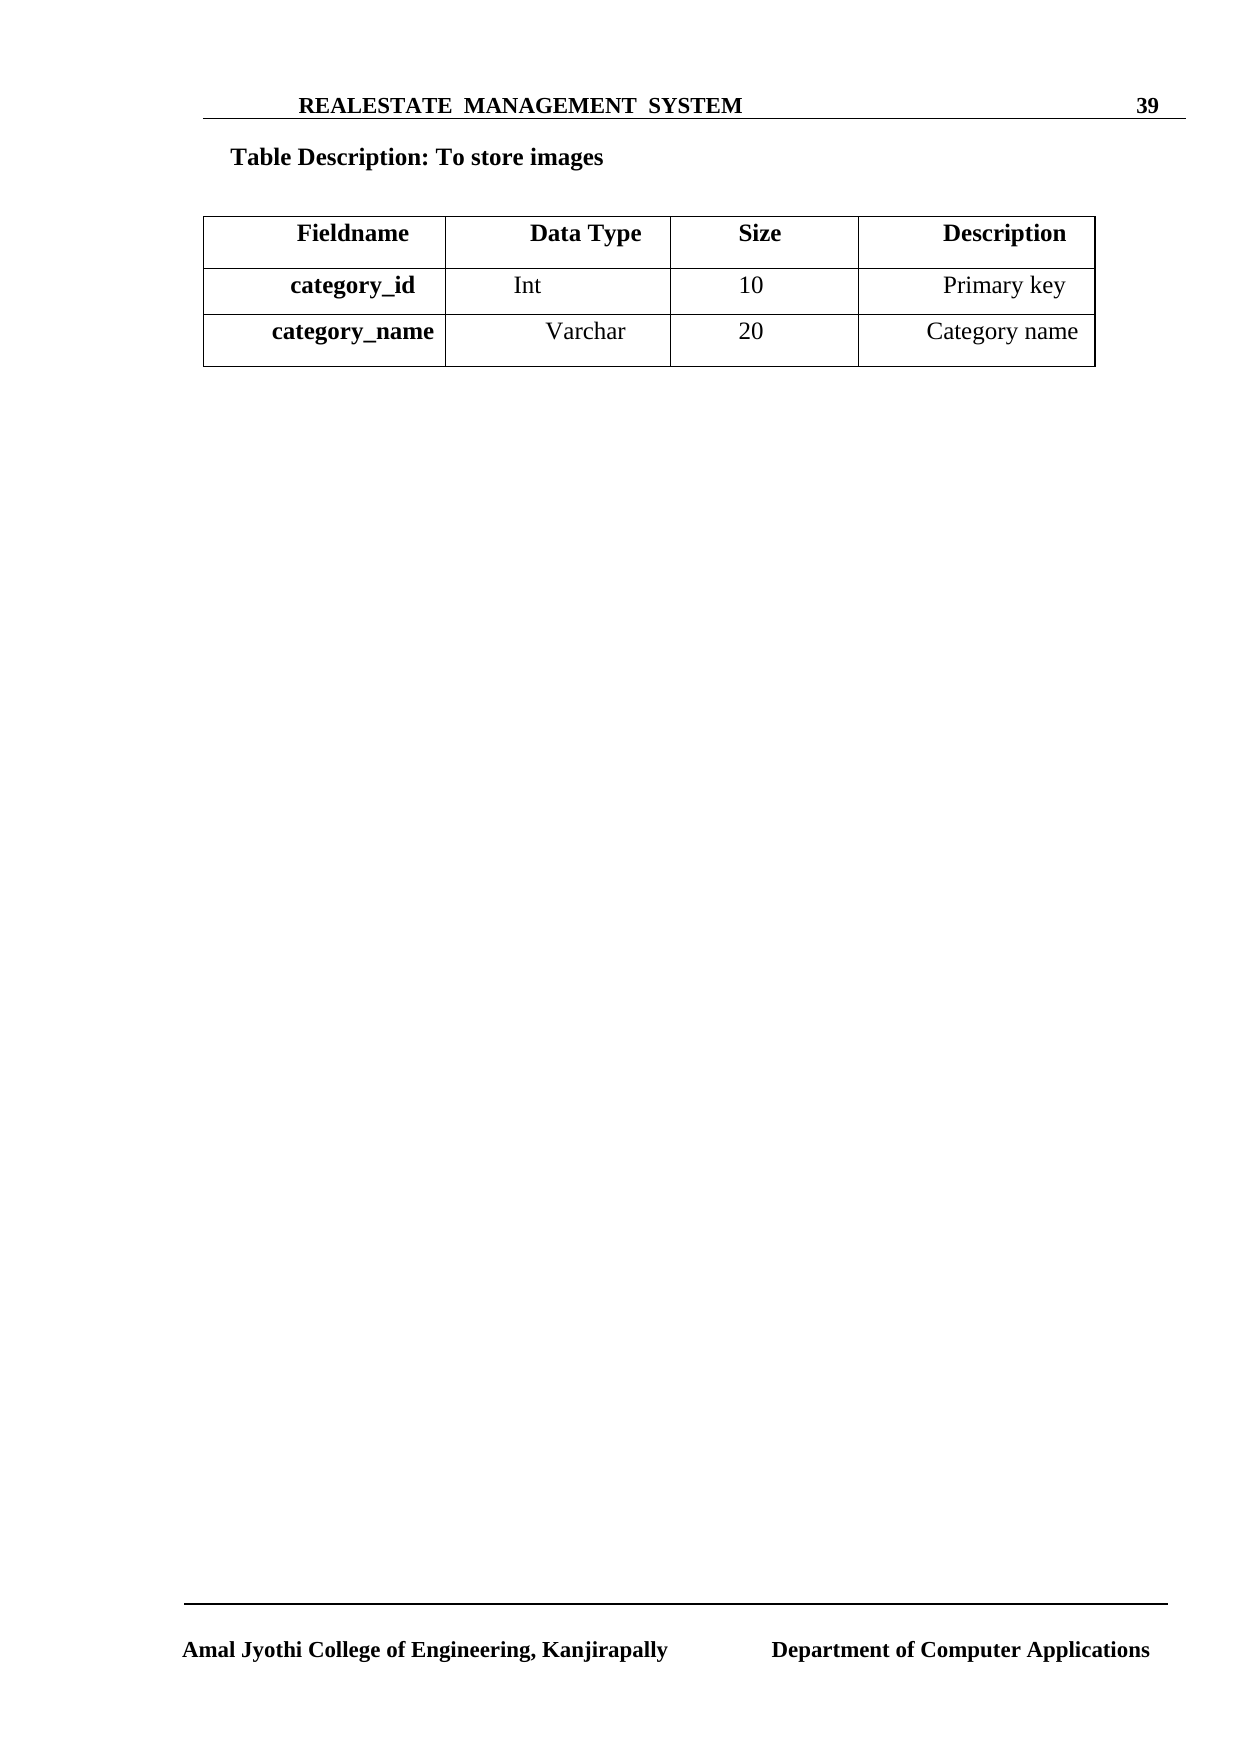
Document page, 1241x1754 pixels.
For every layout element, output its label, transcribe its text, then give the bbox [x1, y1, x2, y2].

subtitle Table Description: To store images [230, 142, 1221, 170]
table_header Size [671, 217, 858, 268]
table_cell 20 [671, 315, 858, 366]
table_cell Category name [859, 315, 1094, 366]
table_header Fieldname [204, 217, 445, 268]
table_cell category_name [204, 315, 445, 366]
table_cell Primary key [859, 269, 1094, 314]
table_header Data Type [446, 217, 670, 268]
table_cell Varchar [446, 315, 670, 366]
table_cell 10 [671, 269, 858, 314]
table_header Description [859, 217, 1094, 268]
table_cell Int [446, 269, 670, 314]
table_cell category_id [204, 269, 445, 314]
